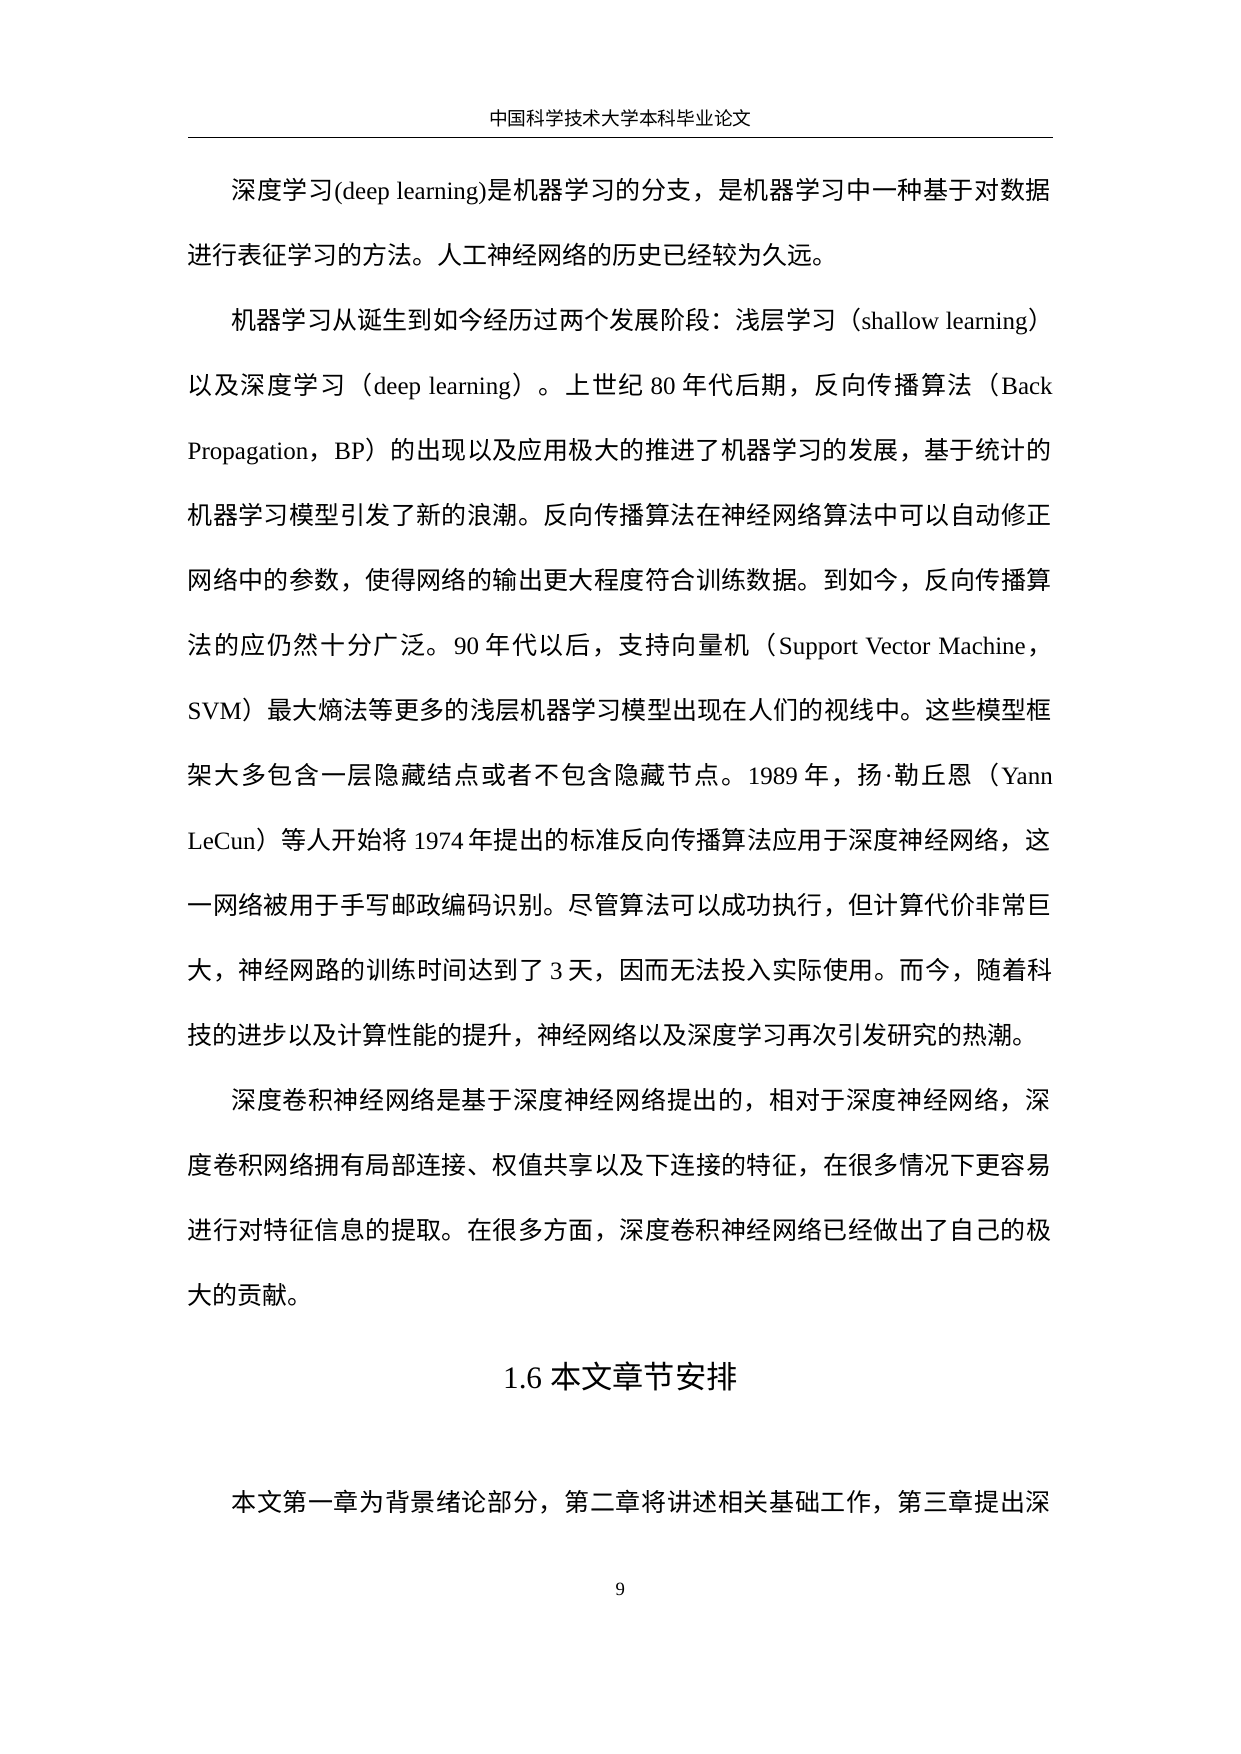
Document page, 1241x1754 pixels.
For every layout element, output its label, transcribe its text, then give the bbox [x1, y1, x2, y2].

text 1.6 本文章节安排 [187, 1342, 1053, 1407]
text 深度学习(deep learning)是机器学习的分支，是机器学习中一种基于对数据进行表征学习的方法。人工神经网络的历史已经较为久远。 [187, 156, 1053, 286]
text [187, 1468, 1053, 1533]
text 机器学习从诞生到如今经历过两个发展阶段：浅层学习（shallow learning）以及深度学习（deep learning）。上世纪80年代后期，反向传播算法（Back Propagation，BP）的出现以及应用极大的推进了机器学习的发展，基于统计的机器学习模型引发了新的浪潮。反向传播算法在神经网络算法中可以自动修正网络中的参数，使得网络的输出更大程度符合训练数据。到如今，反向传播算法的应仍然十分广泛。90年代以后，支持向量机（Support Vector Machine， SVM）最大熵法等更多的浅层机器学习模型出现在人们的视线中。这些模型框架大多包含一层隐藏结点或者不包含隐藏节点。1989年，扬·勒丘恩（Yann LeCun）等人开始将1974年提出的标准反向传播算法应用于深度神经网络，这一网络被用于手写邮政编码识别。尽管算法可以成功执行，但计算代价非常巨大，神经网路的训练时间达到了3天，因而无法投入实际使用。而今，随着科技的进步以及计算性能的提升，神经网络以及深度学习再次引发研究的热潮。 [187, 286, 1053, 1066]
text 深度卷积神经网络是基于深度神经网络提出的，相对于深度神经网络，深度卷积网络拥有局部连接、权值共享以及下连接的特征，在很多情况下更容易进行对特征信息的提取。在很多方面，深度卷积神经网络已经做出了自己的极大的贡献。 [187, 1066, 1053, 1326]
